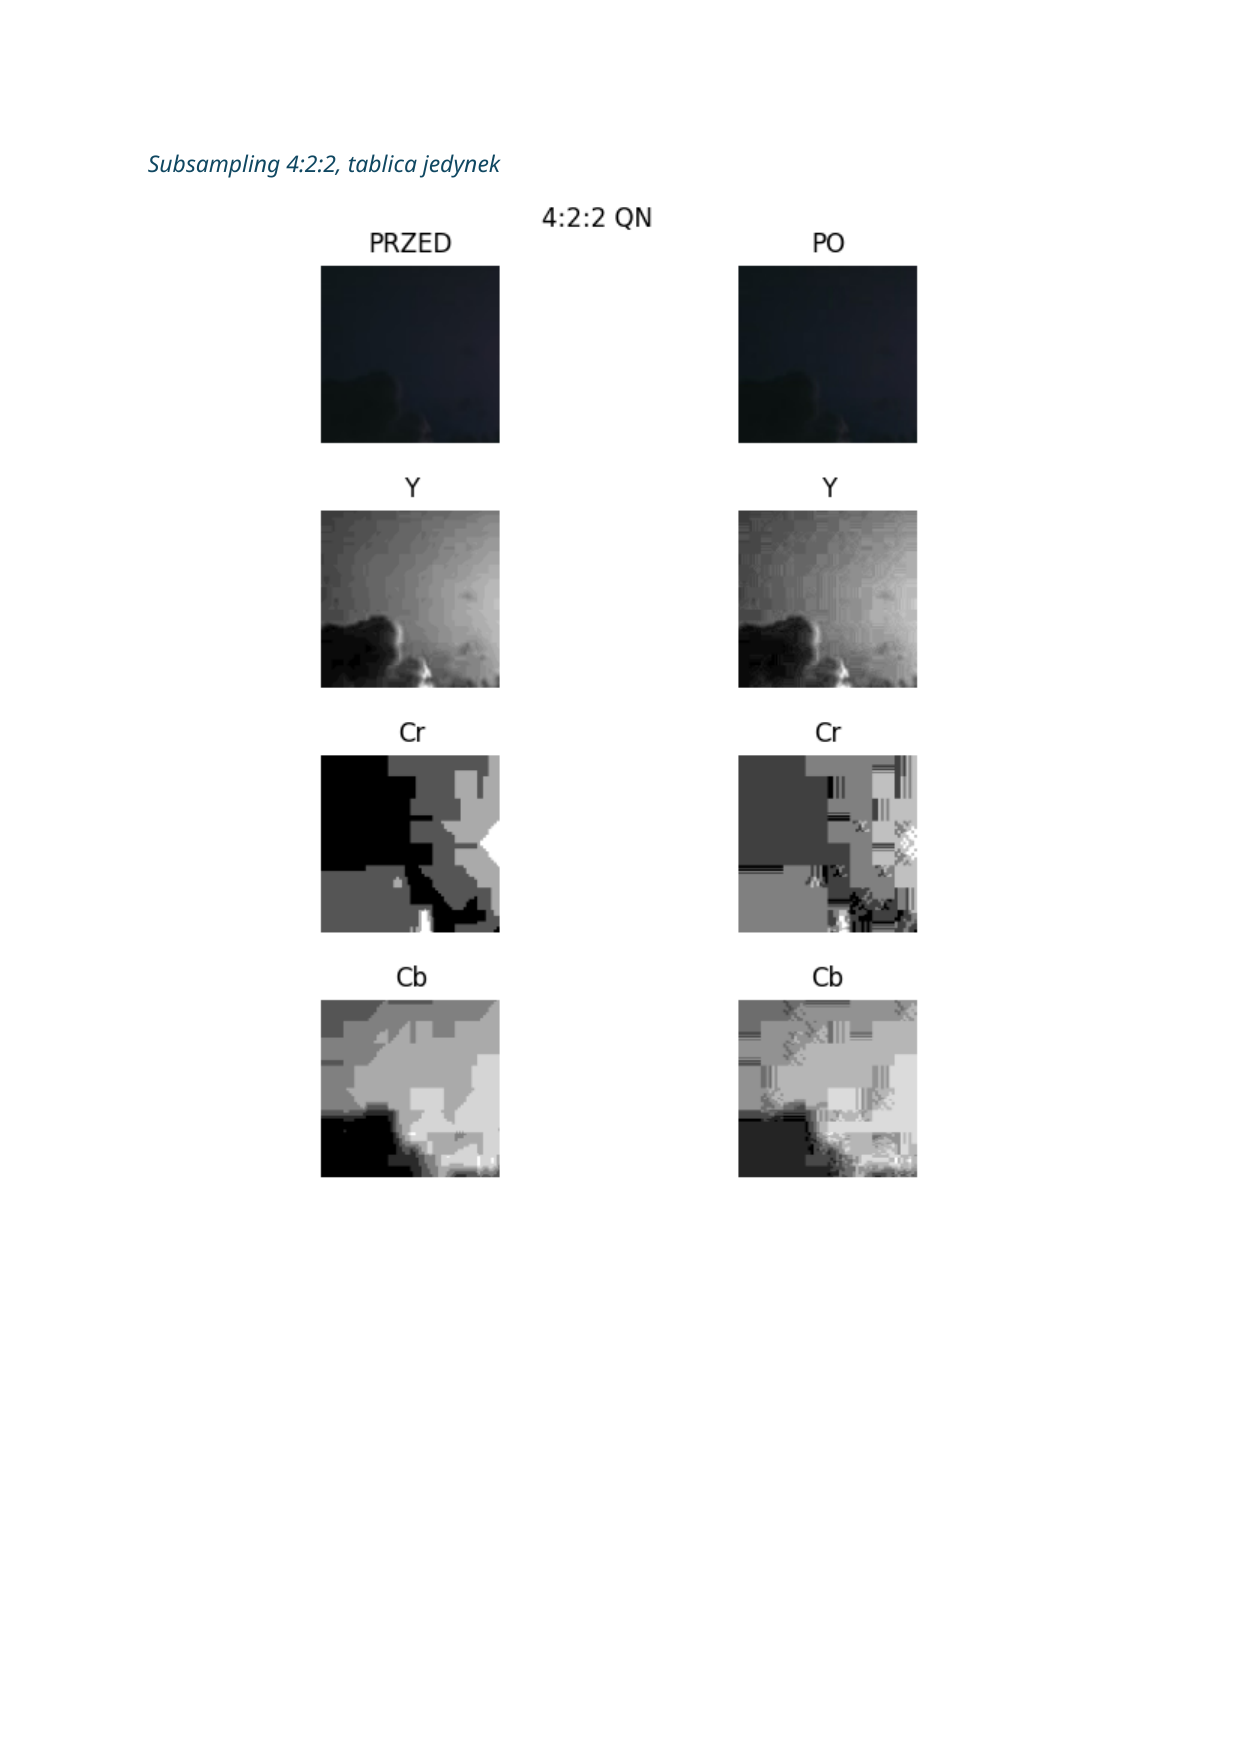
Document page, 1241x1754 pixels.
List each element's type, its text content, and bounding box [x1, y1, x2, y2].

picture [147, 185, 1048, 1236]
subtitle Subsampling 4:2:2, tablica jedynek [148, 148, 1093, 179]
